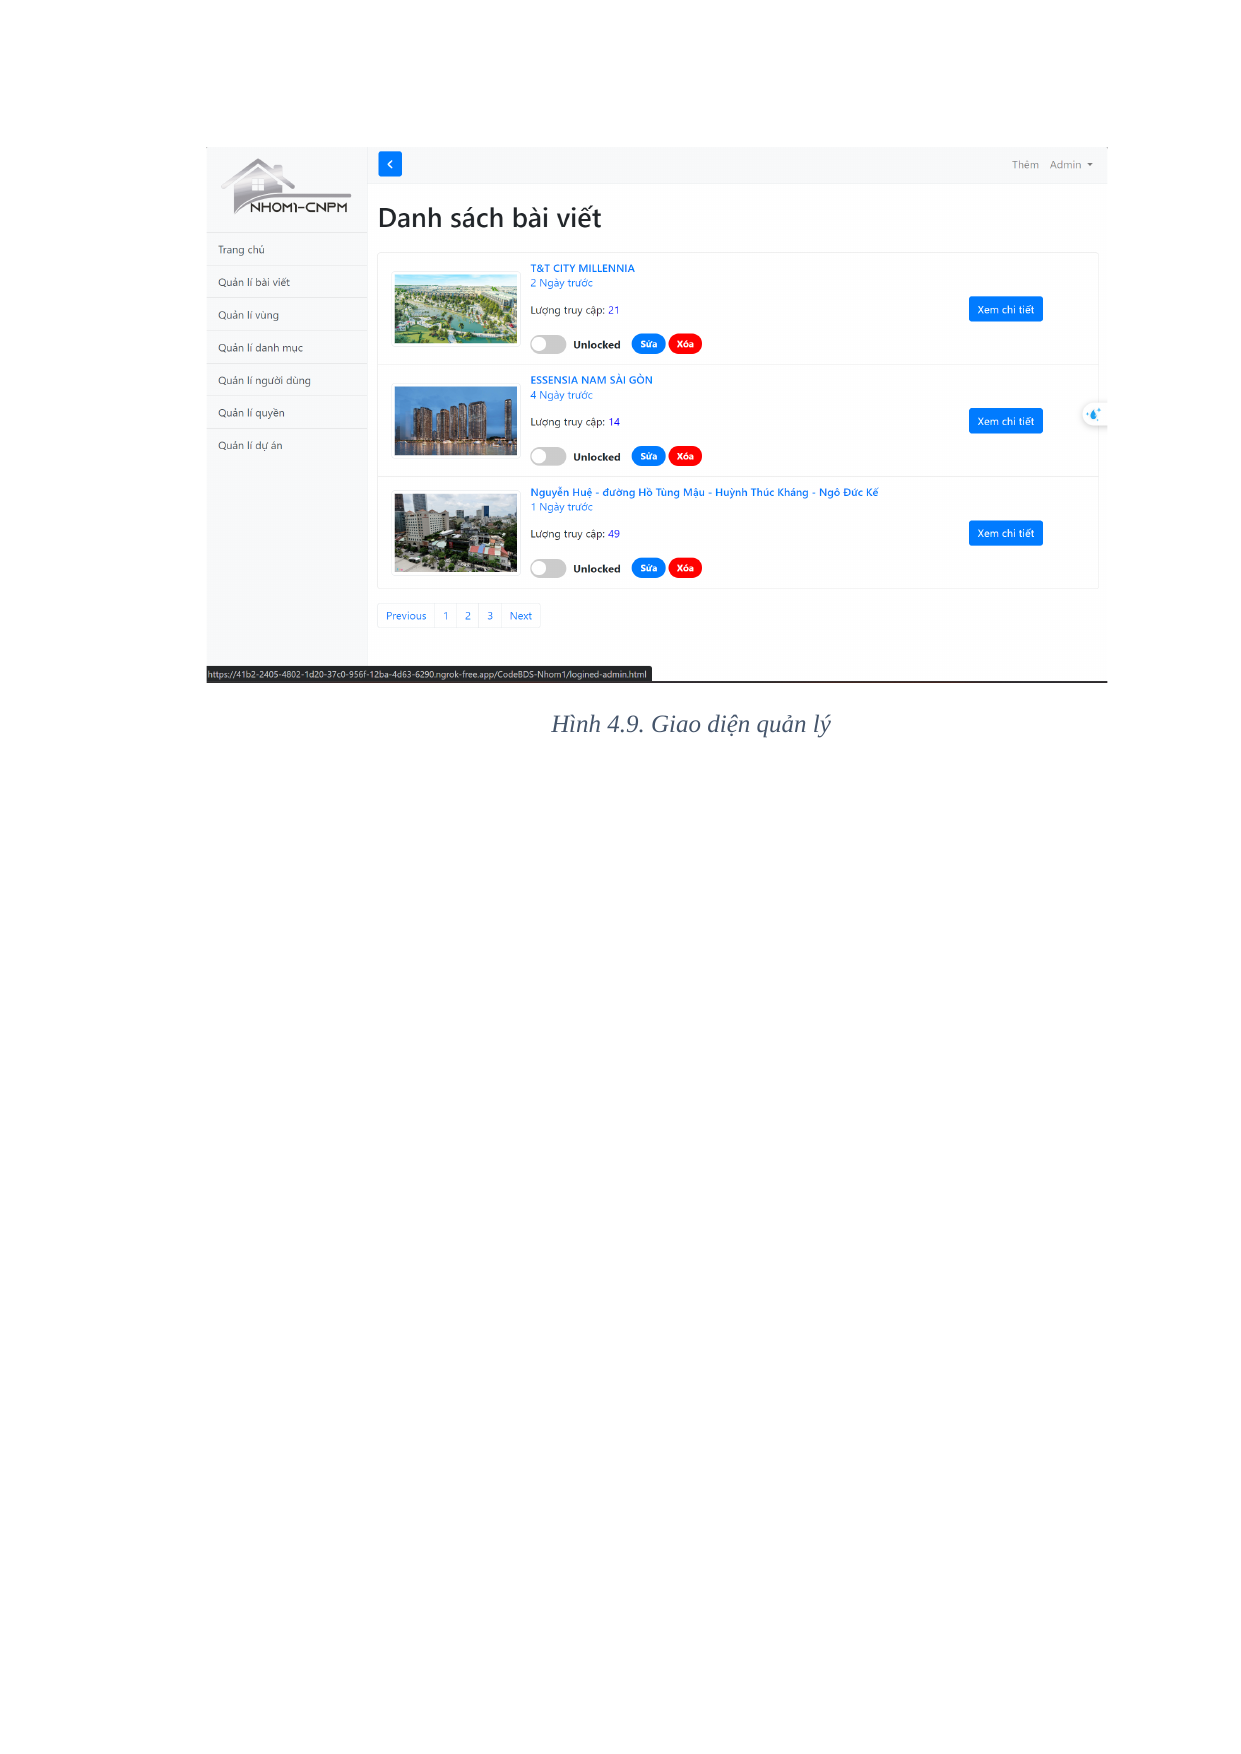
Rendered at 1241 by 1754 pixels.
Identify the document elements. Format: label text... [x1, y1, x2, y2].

text Hình 4.9. Giao diện quản lý [262, 709, 1122, 738]
picture [206, 147, 1108, 683]
